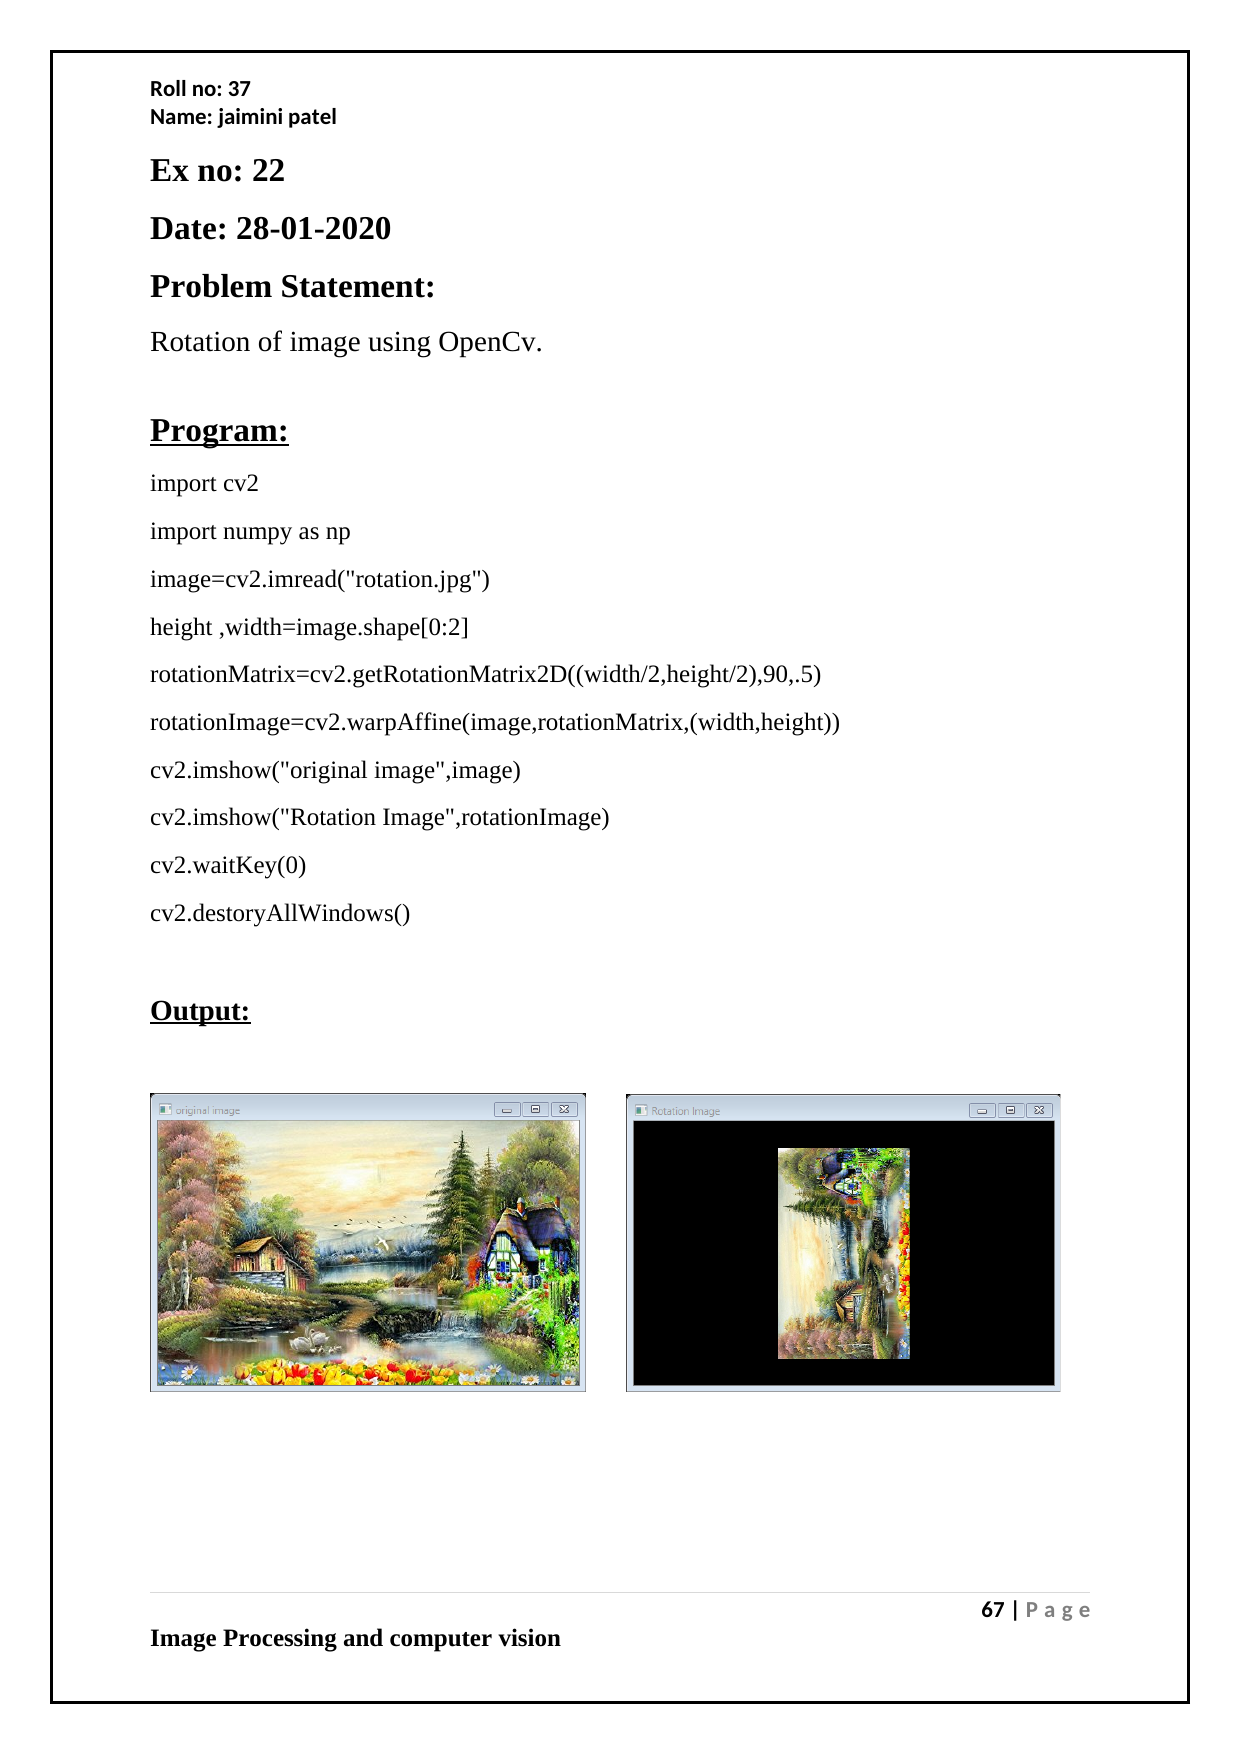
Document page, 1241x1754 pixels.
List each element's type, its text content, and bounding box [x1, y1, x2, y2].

text Problem Statement: [150, 266, 1090, 304]
text cv2.destoryAllWindows() [150, 898, 1090, 927]
text cv2.imshow("original image",image) [150, 755, 1090, 783]
text image=cv2.imread("rotation.jpg") [150, 564, 1090, 593]
text Program: [150, 410, 1090, 449]
text Rotation of image using OpenCv. [150, 324, 1090, 358]
text cv2.imshow("Rotation Image",rotationImage) [150, 802, 1090, 831]
text import numpy as np [150, 516, 1090, 545]
text rotationMatrix=cv2.getRotationMatrix2D((width/2,height/2),90,.5) [150, 659, 1090, 688]
text rotationImage=cv2.warpAffine(image,rotationMatrix,(width,height)) [150, 707, 1090, 736]
text import cv2 [150, 468, 1090, 497]
text Output: [150, 993, 1090, 1027]
text Ex no: 22 [150, 150, 1090, 188]
text cv2.waitKey(0) [150, 850, 1090, 879]
text height ,width=image.shape[0:2] [150, 612, 1090, 640]
text Date: 28-01-2020 [150, 208, 1090, 246]
